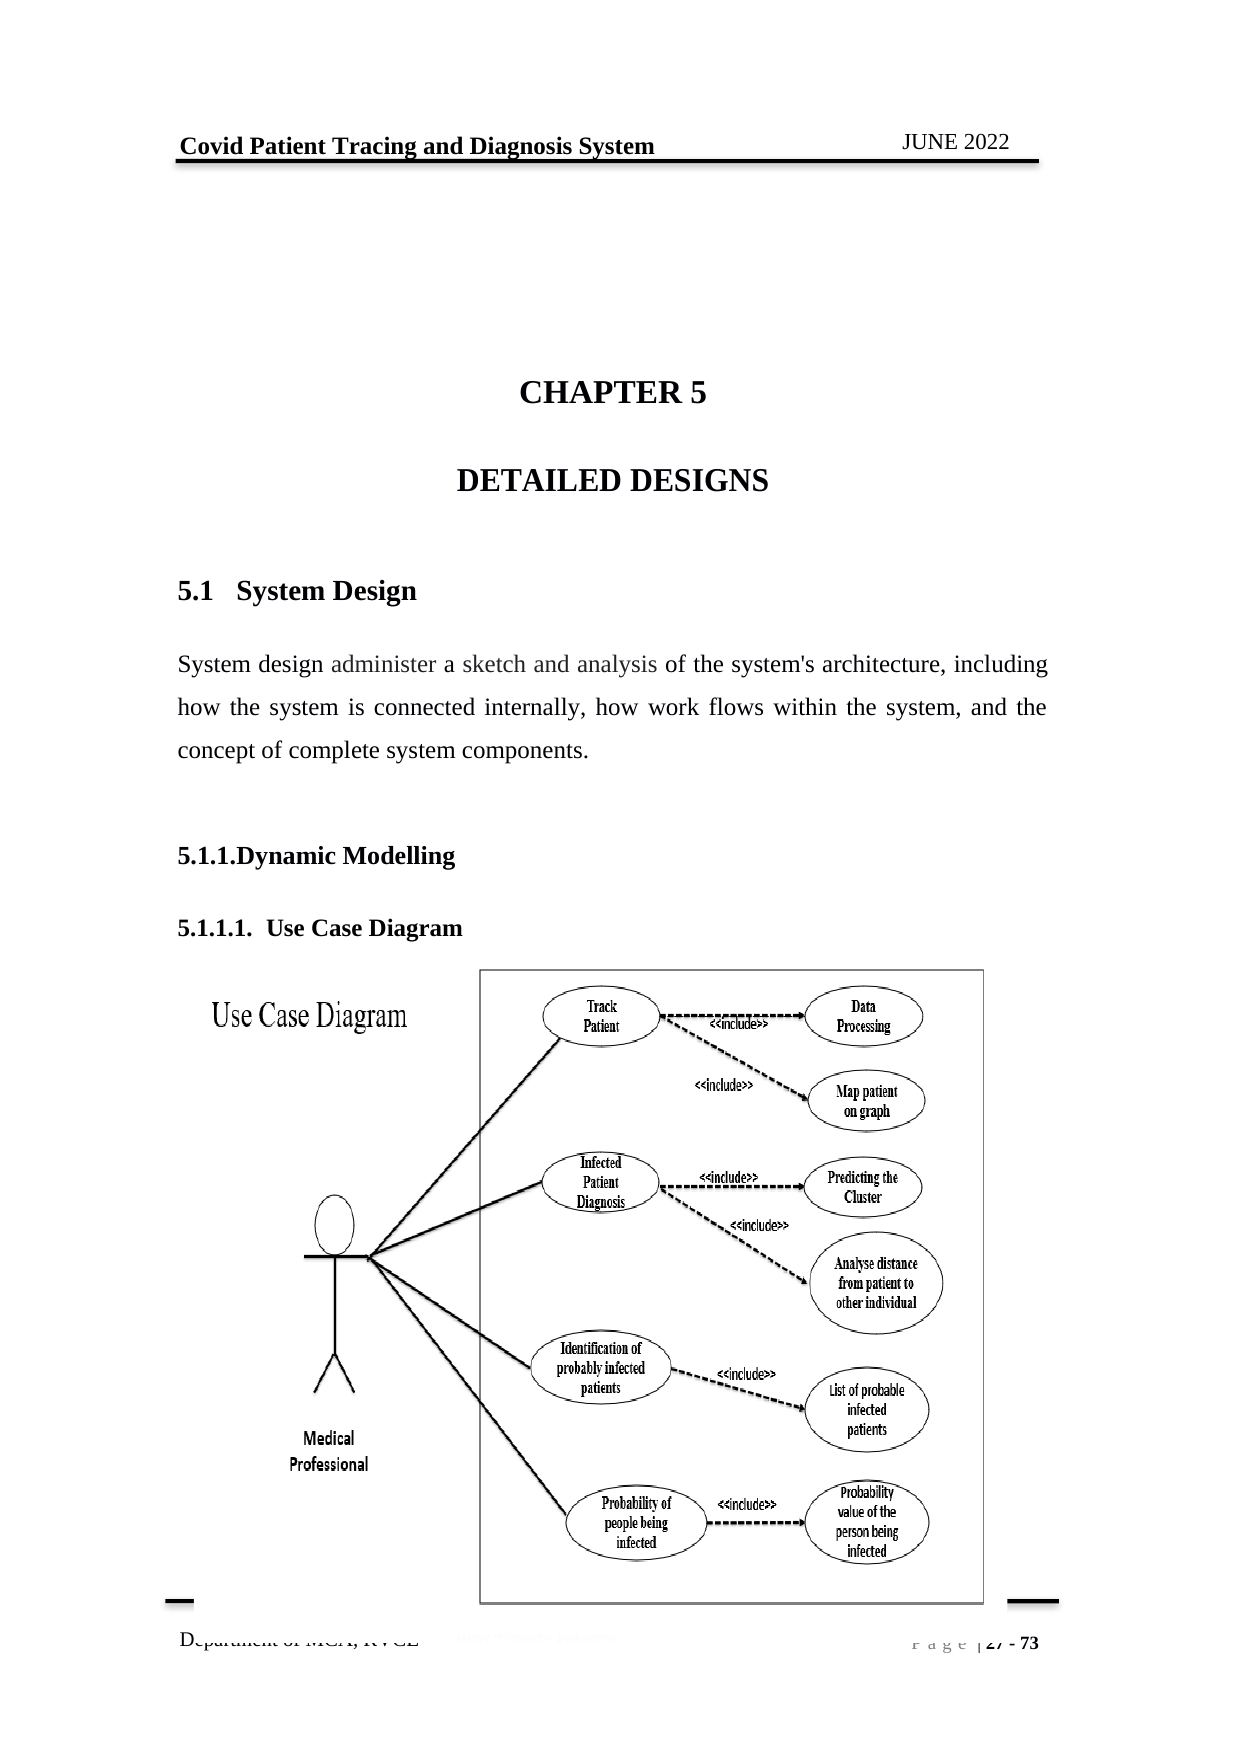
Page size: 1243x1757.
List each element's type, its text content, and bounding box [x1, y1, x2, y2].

list Dynamic Modelling [177, 840, 1048, 870]
text System design administer a sketch and analysis of the system's architecture, including how the system is connected internally, how work flows within the system, and the concept of complete system components. [177, 649, 1048, 764]
subtitle System Design [177, 573, 1048, 606]
subtitle DETAILED DESIGNS [177, 460, 1048, 498]
list Use Case Diagram [177, 913, 1048, 942]
subtitle CHAPTER 5 [177, 372, 1048, 411]
picture [193, 962, 1008, 1643]
